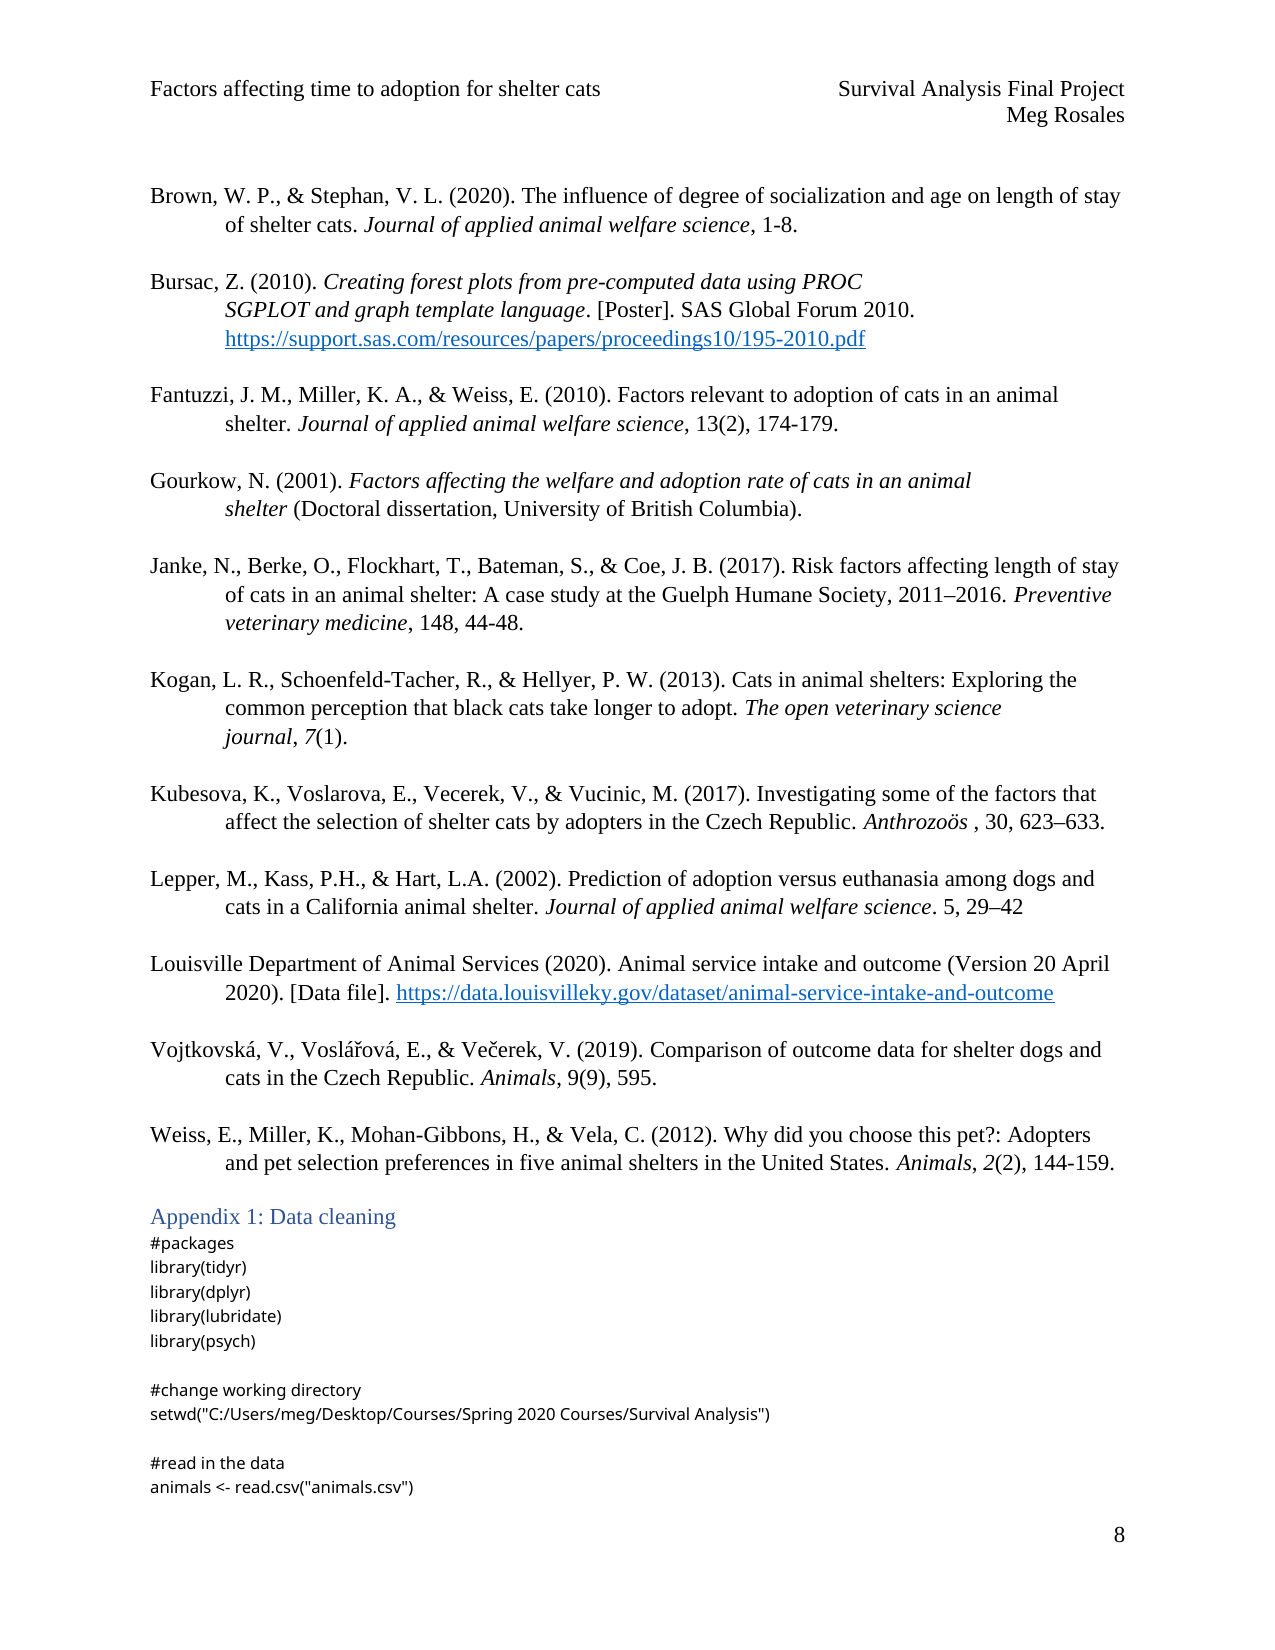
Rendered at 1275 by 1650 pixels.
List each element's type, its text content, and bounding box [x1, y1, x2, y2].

text shelter. Journal of applied animal welfare science, 13(2), 174-179. [150, 410, 1125, 436]
text library(lubridate) [150, 1305, 1125, 1327]
text common perception that black cats take longer to adopt. The open veterinary science [150, 694, 1125, 721]
text cats in a California animal shelter. Journal of applied animal welfare science. 5, 29–42 [150, 893, 1125, 920]
subtitle Appendix 1: Data cleaning [150, 1203, 1125, 1229]
text Vojtkovská, V., Voslářová, E., & Večerek, V. (2019). Comparison of outcome data for shelter dogs and [150, 1036, 1125, 1062]
text affect the selection of shelter cats by adopters in the Czech Republic. Anthrozoös , 30, 623–633. [150, 808, 1125, 834]
text of cats in an animal shelter: A case study at the Guelph Humane Society, 2011–2016. Preventive veterinary medicine, 148, 44-48. [225, 581, 1125, 635]
text 2020). [Data file]. https://data.louisvilleky.gov/dataset/animal-service-intake-and-outcome [150, 979, 1125, 1005]
text Kubesova, K., Voslarova, E., Vecerek, V., & Vucinic, M. (2017). Investigating some of the factors that [150, 780, 1125, 806]
text animals <- read.csv("animals.csv") [150, 1476, 1125, 1499]
text Gourkow, N. (2001). Factors affecting the welfare and adoption rate of cats in an animal [150, 467, 1125, 493]
text Janke, N., Berke, O., Flockhart, T., Bateman, S., & Coe, J. B. (2017). Risk factors affecting length of stay [150, 552, 1125, 578]
text library(psych) [150, 1329, 1125, 1352]
text https://support.sas.com/resources/papers/proceedings10/195-2010.pdf [150, 325, 1125, 351]
text Brown, W. P., & Stephan, V. L. (2020). The influence of degree of socialization and age on length of stay [150, 182, 1125, 209]
text #change working directory [150, 1378, 1125, 1401]
text Kogan, L. R., Schoenfeld-Tacher, R., & Hellyer, P. W. (2013). Cats in animal shelters: Exploring the [150, 666, 1125, 692]
text cats in the Czech Republic. Animals, 9(9), 595. [150, 1064, 1125, 1090]
text Fantuzzi, J. M., Miller, K. A., & Weiss, E. (2010). Factors relevant to adoption of cats in an animal [150, 382, 1125, 408]
text and pet selection preferences in five animal shelters in the United States. Animals, 2(2), 144-159. [150, 1149, 1125, 1176]
text shelter (Doctoral dissertation, University of British Columbia). [150, 495, 1125, 522]
text Louisville Department of Animal Services (2020). Animal service intake and outcome (Version 20 April [150, 950, 1125, 977]
text Weiss, E., Miller, K., Mohan-Gibbons, H., & Vela, C. (2012). Why did you choose this pet?: Adopters [150, 1121, 1125, 1147]
text library(dplyr) [150, 1280, 1125, 1303]
text Bursac, Z. (2010). Creating forest plots from pre-computed data using PROC [150, 268, 1125, 294]
text #read in the data [150, 1452, 1125, 1474]
text SGPLOT and graph template language. [Poster]. SAS Global Forum 2010. [150, 296, 1125, 323]
text #packages [150, 1231, 1125, 1254]
text journal, 7(1). [150, 723, 1125, 749]
text of shelter cats. Journal of applied animal welfare science, 1-8. [150, 211, 1125, 237]
text setwd("C:/Users/meg/Desktop/Courses/Spring 2020 Courses/Survival Analysis") [150, 1403, 1125, 1425]
text library(tidyr) [150, 1256, 1125, 1278]
text Lepper, M., Kass, P.H., & Hart, L.A. (2002). Prediction of adoption versus euthanasia among dogs and [150, 865, 1125, 891]
